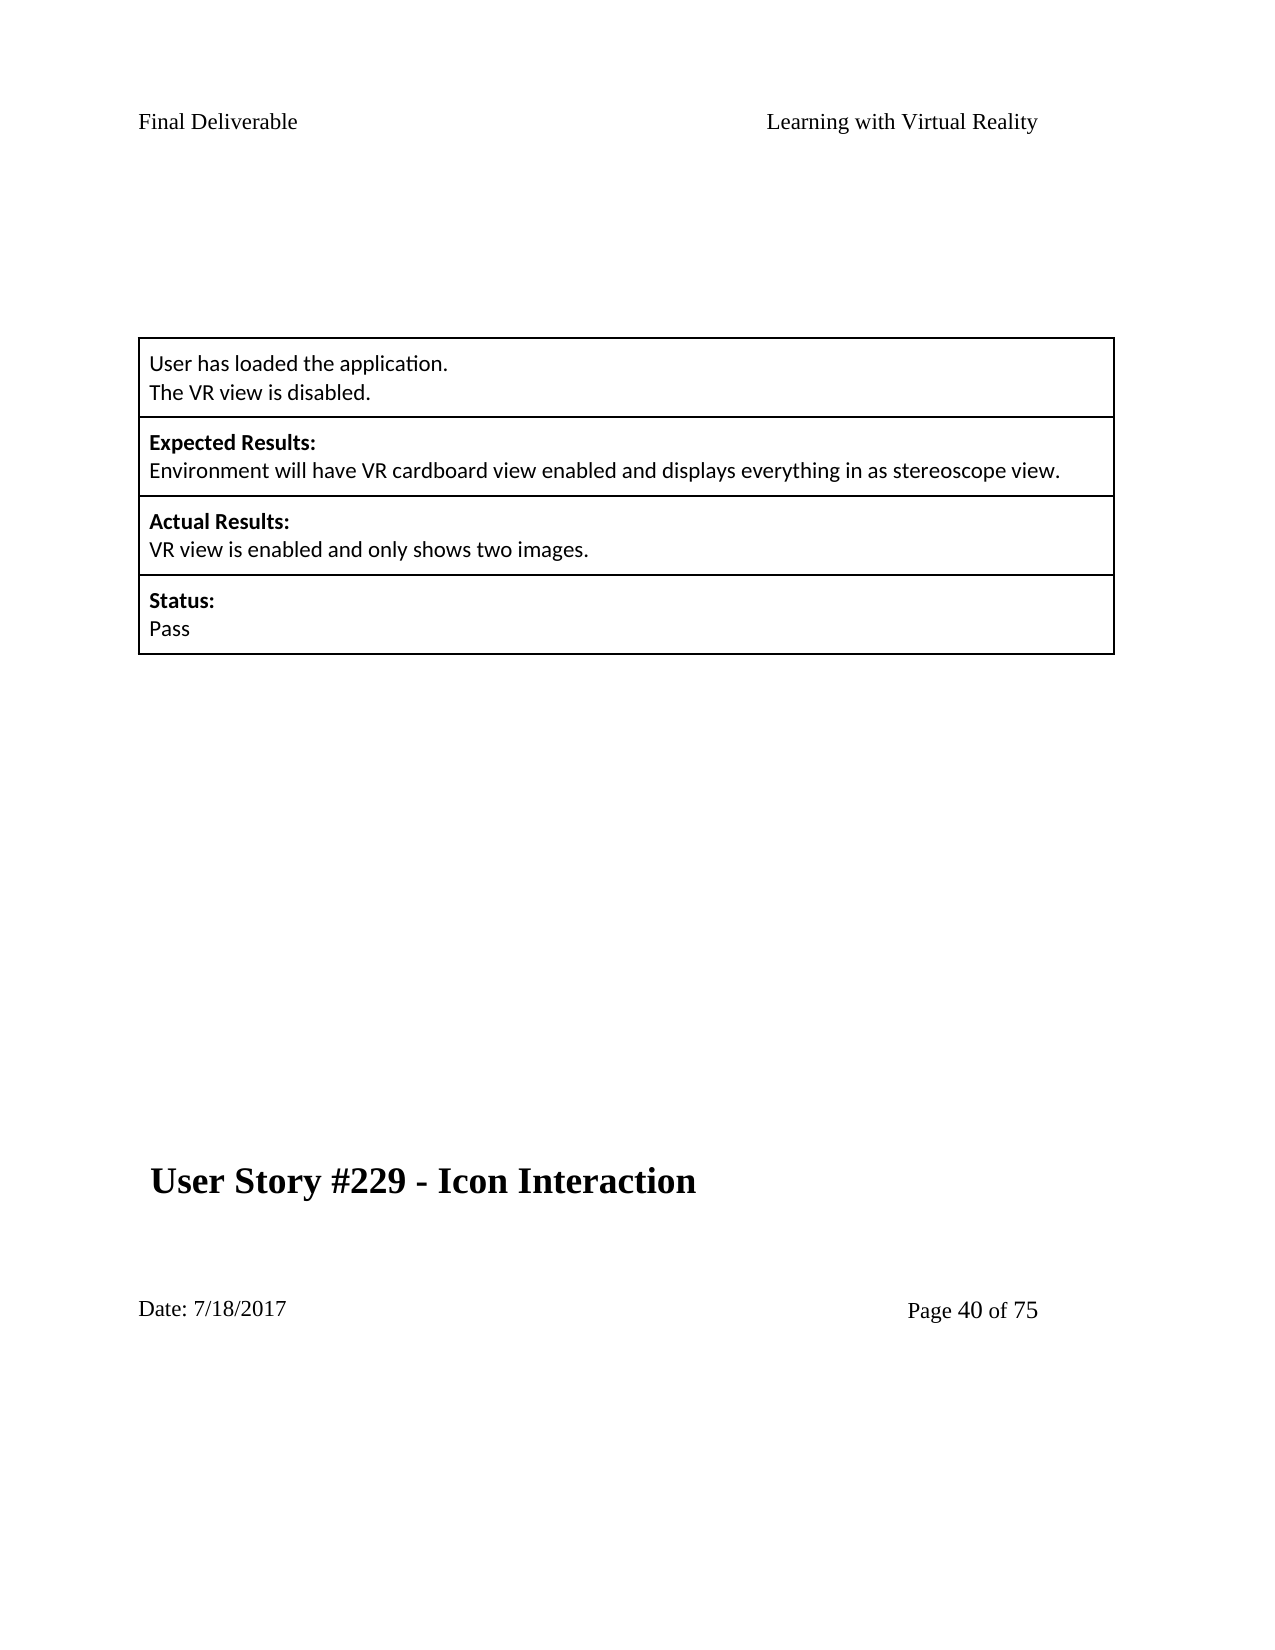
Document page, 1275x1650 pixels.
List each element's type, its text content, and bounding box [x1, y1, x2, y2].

table_cell Expected Results: Environment will have VR cardboard view enabled and displays everything in as stereoscope view. [140, 418, 1113, 495]
text User Story #229 - Icon Interaction [150, 1158, 1125, 1201]
table_cell Status: Pass [140, 576, 1113, 653]
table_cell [140, 339, 1113, 416]
table_cell Actual Results: VR view is enabled and only shows two images. [140, 497, 1113, 574]
